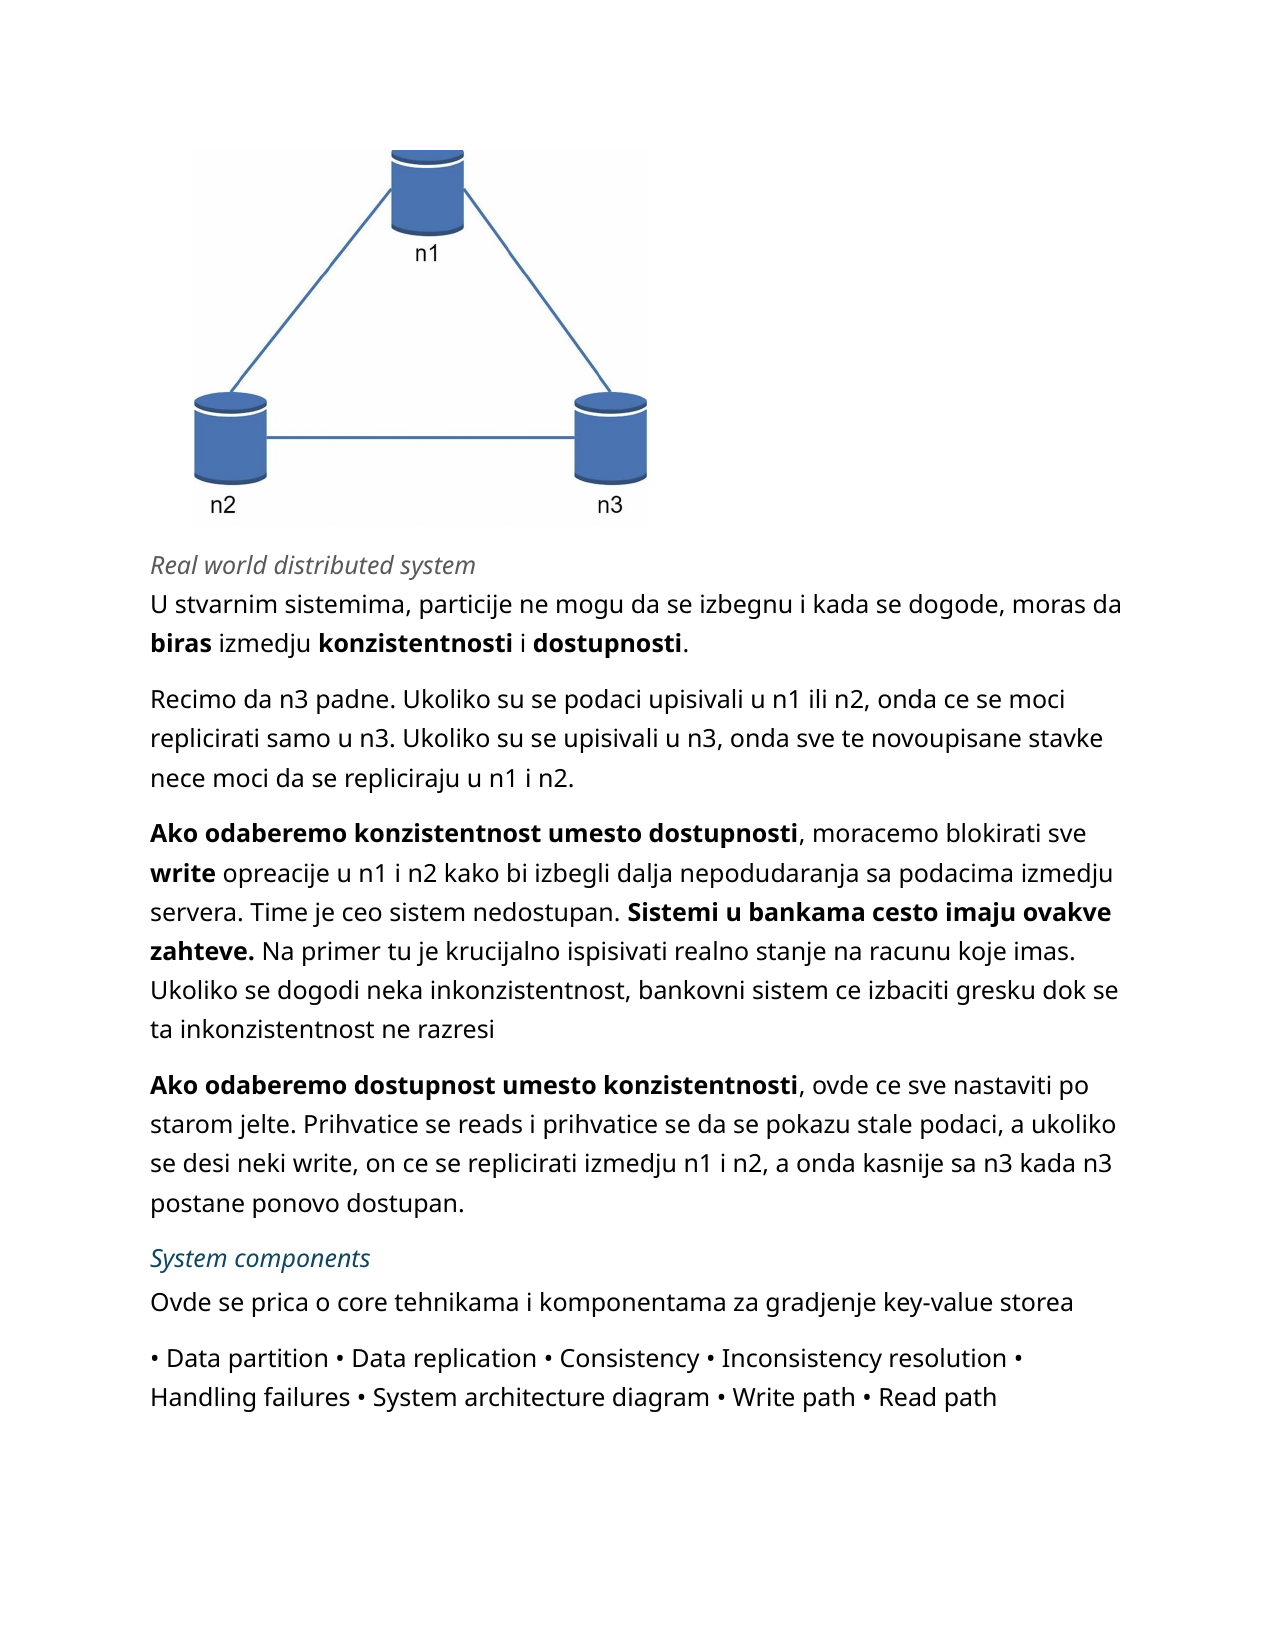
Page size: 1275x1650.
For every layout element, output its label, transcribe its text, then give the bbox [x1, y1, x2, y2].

text Recimo da n3 padne. Ukoliko su se podaci upisivali u n1 ili n2, onda ce se moci replicirati samo u n3. Ukoliko su se upisivali u n3, onda sve te novoupisane stavke nece moci da se repliciraju u n1 i n2. [150, 682, 1125, 794]
text Ovde se prica o core tehnikama i komponentama za gradjenje key-value storea [150, 1284, 1125, 1318]
text Ako odaberemo dostupnost umesto konzistentnosti, ovde ce sve nastaviti po starom jelte. Prihvatice se reads i prihvatice se da se pokazu stale podaci, a ukoliko se desi neki write, on ce se replicirati izmedju n1 i n2, a onda kasnije sa n3 kada n3 postane ponovo dostupan. [150, 1068, 1125, 1219]
subtitle System components [150, 1241, 1125, 1275]
text • Data partition • Data replication • Consistency • Inconsistency resolution • Handling failures • System architecture diagram • Write path • Read path [150, 1340, 1125, 1413]
subtitle Real world distributed system [150, 548, 1125, 582]
text Ako odaberemo konzistentnost umesto dostupnosti, moracemo blokirati sve write opreacije u n1 i n2 kako bi izbegli dalja nepodudaranja sa podacima izmedju servera. Time je ceo sistem nedostupan. Sistemi u bankama cesto imaju ovakve zahteve. Na primer tu je krucijalno ispisivati realno stanje na racunu koje imas. Ukoliko se dogodi neka inkonzistentnost, bankovni sistem ce izbaciti gresku dok se ta inkonzistentnost ne razresi [150, 816, 1125, 1046]
picture [150, 150, 688, 526]
text U stvarnim sistemima, particije ne mogu da se izbegnu i kada se dogode, moras da biras izmedju konzistentnosti i dostupnosti. [150, 587, 1125, 660]
